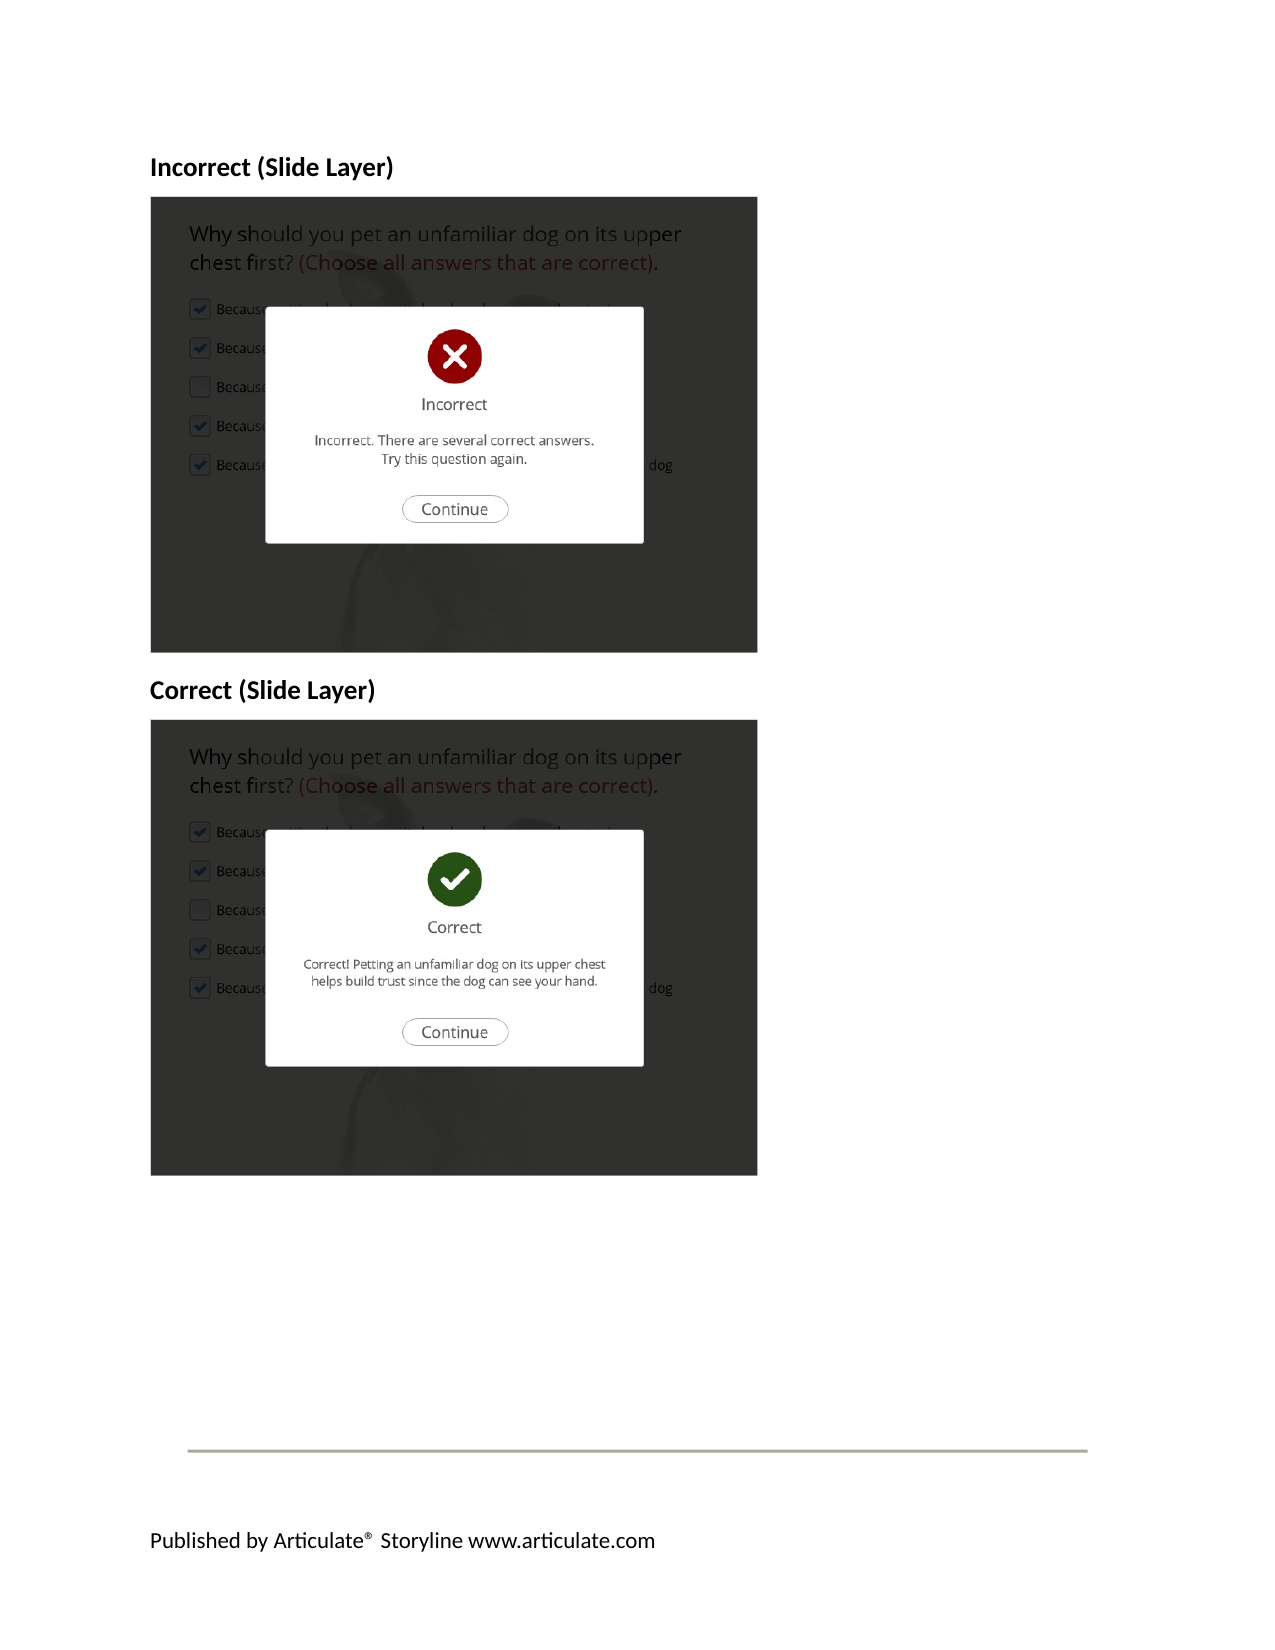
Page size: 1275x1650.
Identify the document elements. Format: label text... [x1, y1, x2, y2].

subtitle Correct (Slide Layer) [150, 673, 1125, 706]
subtitle Incorrect (Slide Layer) [150, 150, 1125, 183]
